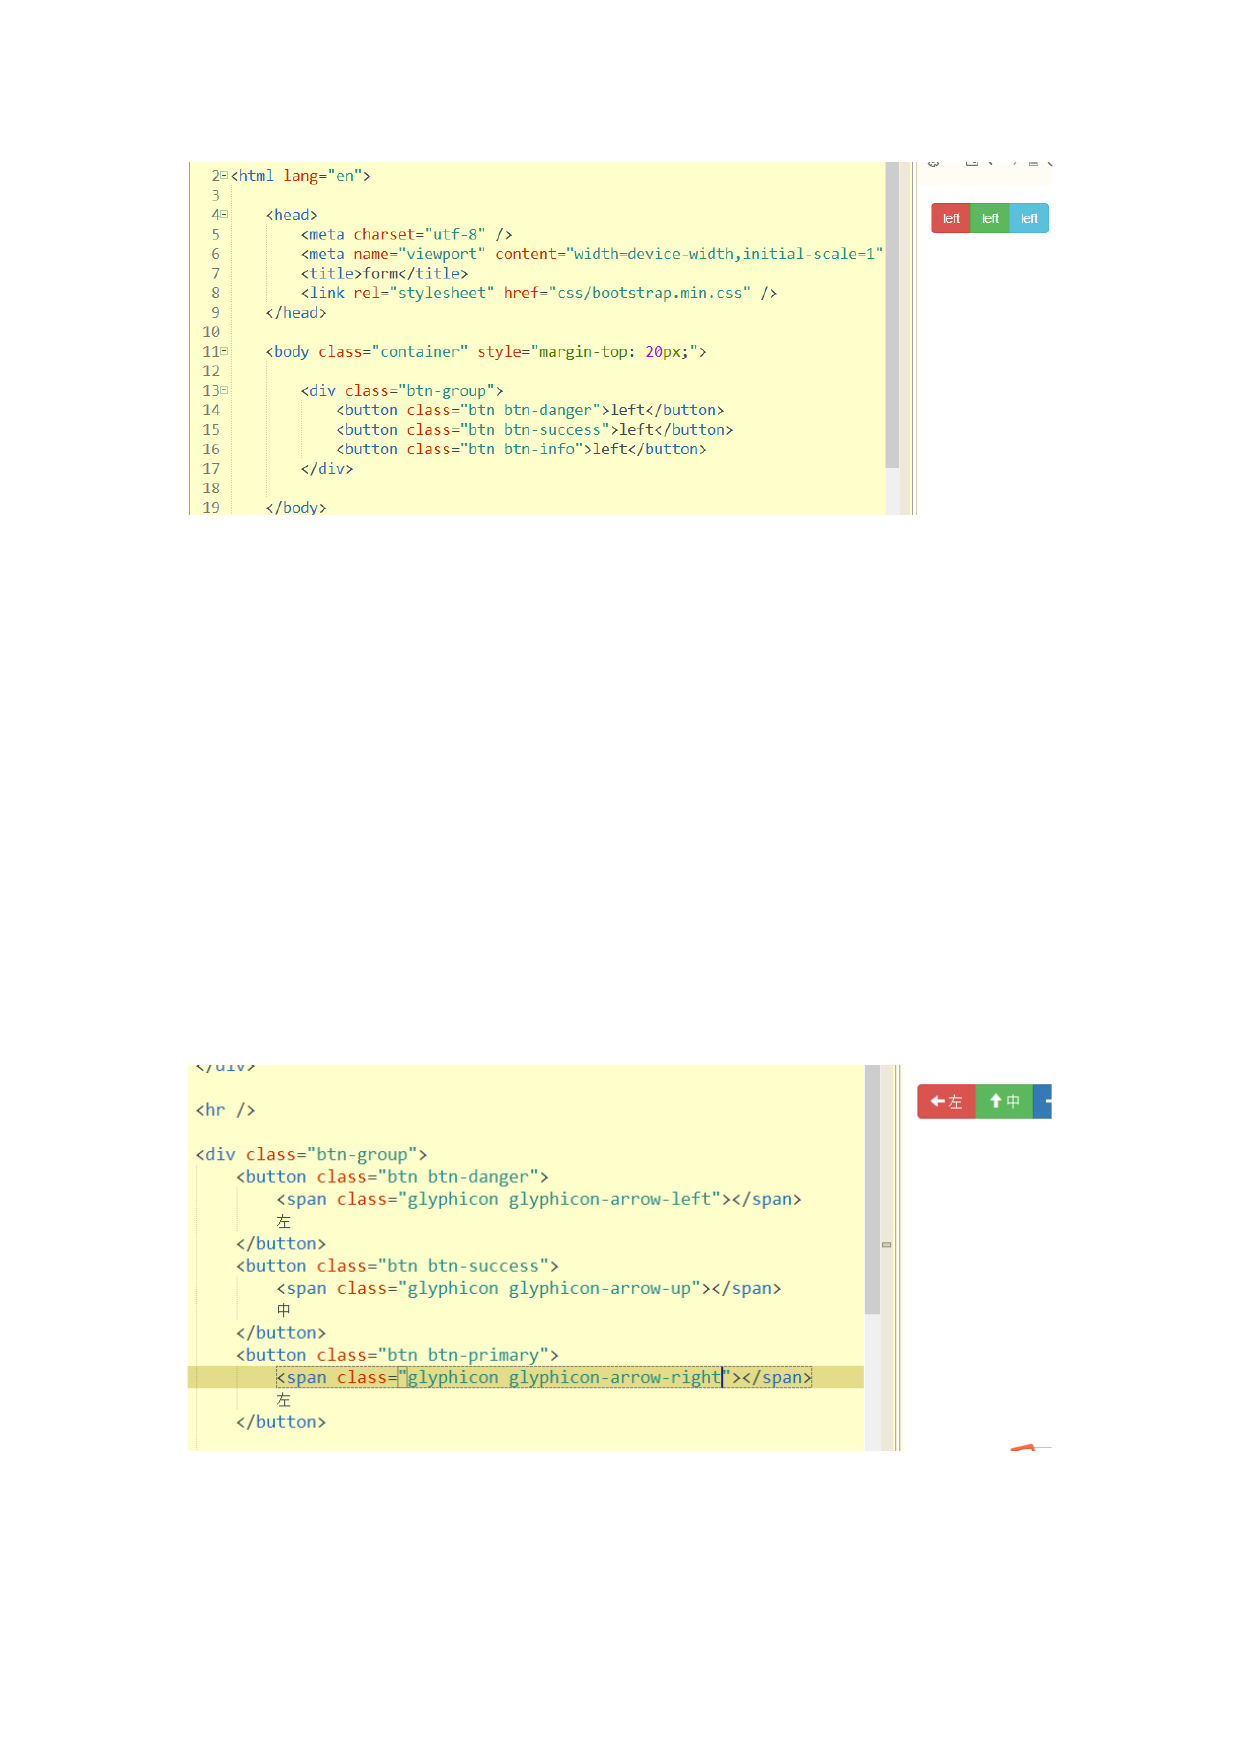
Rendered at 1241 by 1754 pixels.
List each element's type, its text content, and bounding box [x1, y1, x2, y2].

picture [187, 1065, 1052, 1451]
picture [187, 162, 1053, 515]
